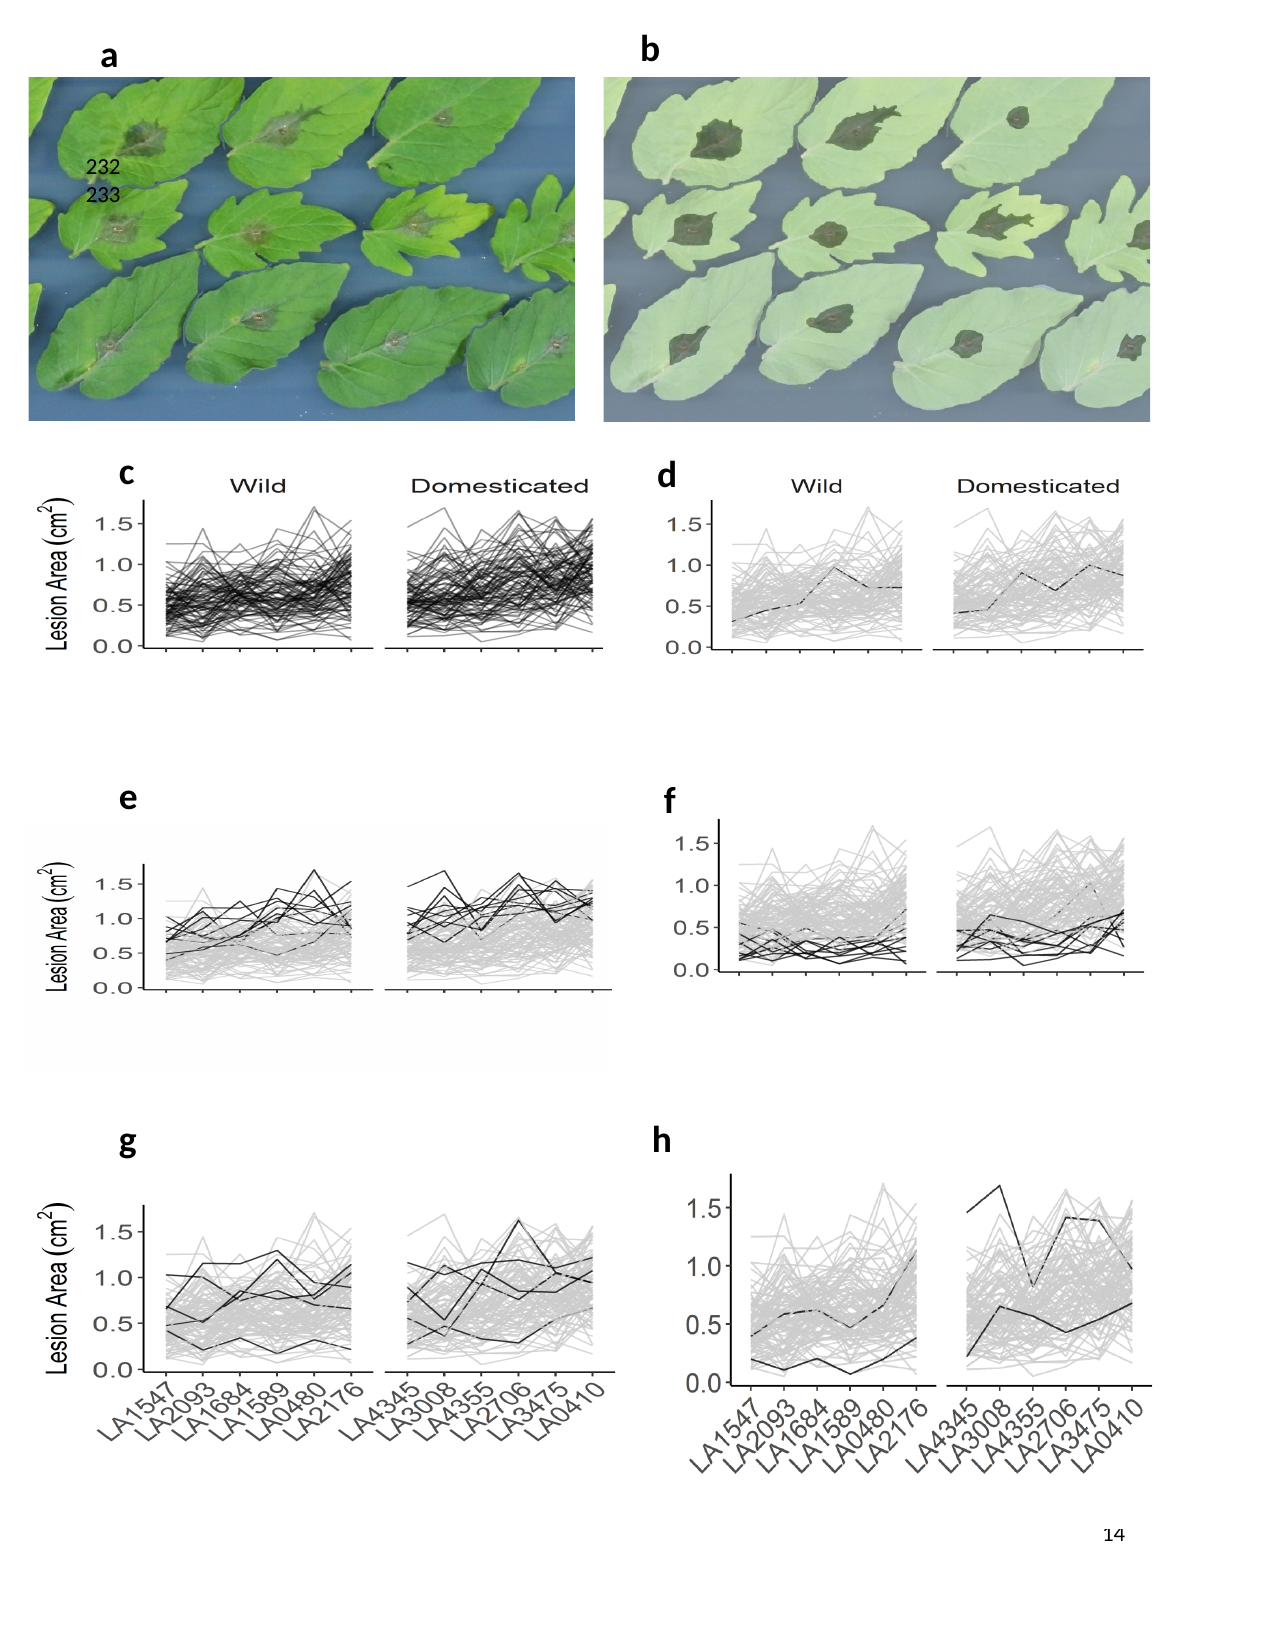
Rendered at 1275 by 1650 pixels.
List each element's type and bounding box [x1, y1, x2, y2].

picture [25, 1113, 1162, 1529]
picture [603, 77, 1150, 422]
picture [28, 77, 575, 421]
picture [25, 456, 1154, 749]
picture [25, 769, 1154, 1070]
